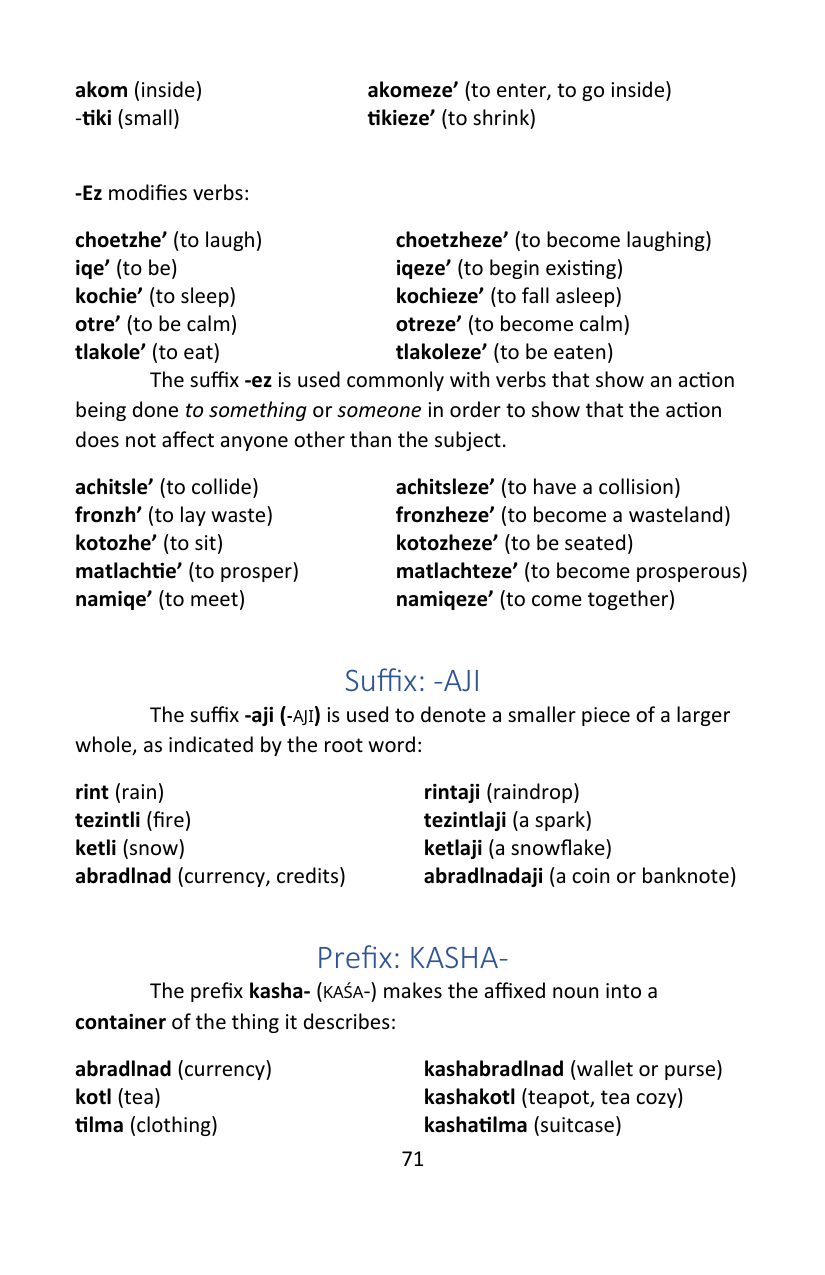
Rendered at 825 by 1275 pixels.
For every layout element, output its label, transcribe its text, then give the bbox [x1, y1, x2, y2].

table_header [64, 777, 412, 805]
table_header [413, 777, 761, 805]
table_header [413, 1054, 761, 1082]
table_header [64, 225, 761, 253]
text The prefix kasha- (KAŚA-) makes the affixed noun into a container of the thing it describes: [75, 977, 750, 1035]
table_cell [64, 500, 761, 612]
subtitle Suffix: -AJI [75, 659, 750, 700]
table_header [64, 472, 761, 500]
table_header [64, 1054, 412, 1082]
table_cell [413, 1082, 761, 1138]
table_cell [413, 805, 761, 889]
text The suffix -aji (-AJI) is used to denote a smaller piece of a larger whole, as indicated by the root word: [75, 700, 750, 758]
subtitle Prefix: KASHA- [75, 936, 750, 977]
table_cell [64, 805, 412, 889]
text -Ez modifies verbs: [75, 178, 750, 206]
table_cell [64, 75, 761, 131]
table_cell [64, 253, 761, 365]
text The suffix -ez is used commonly with verbs that show an action being done to something or someone in order to show that the action does not affect anyone other than the subject. [75, 365, 750, 453]
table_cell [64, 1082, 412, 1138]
